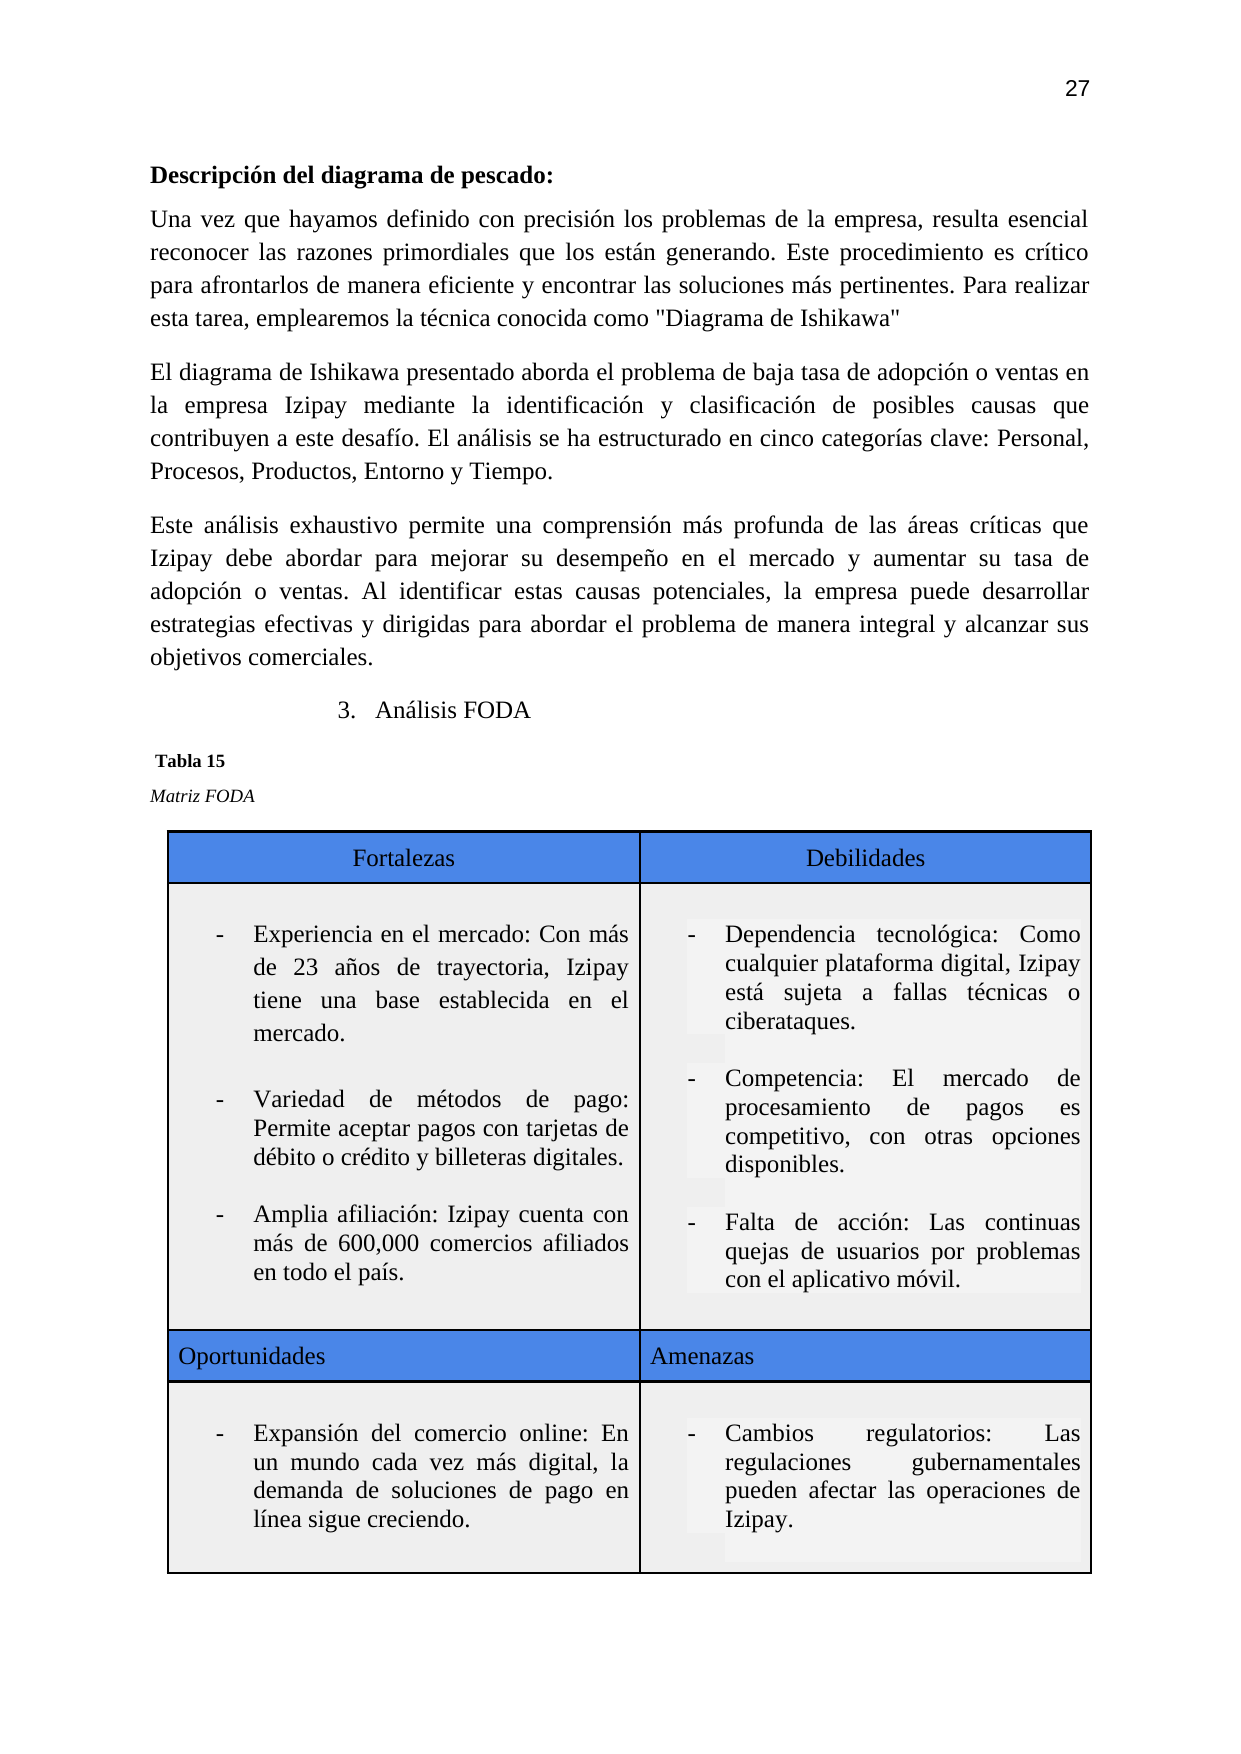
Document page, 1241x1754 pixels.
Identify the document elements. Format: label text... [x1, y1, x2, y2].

table_cell Amenazas [641, 1331, 1090, 1380]
table_header Fortalezas [169, 833, 639, 882]
text Descripción del diagrama de pescado: [150, 160, 1090, 189]
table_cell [641, 1383, 1090, 1572]
text El diagrama de Ishikawa presentado aborda el problema de baja tasa de adopción o ventas en la empresa Izipay mediante la identificación y clasificación de posibles causas que contribuyen a este desafío. El análisis se ha estructurado en cinco categorías clave: Personal, Procesos, Productos, Entorno y Tiempo. [150, 357, 1090, 484]
table_cell Experiencia en el mercado: Con más de 23 años de trayectoria, Izipay tiene una base establecida en el mercado. Variedad de métodos de pago: Permite aceptar pagos con tarjetas de débito o crédito y billeteras digitales. Amplia afiliación: Izipay cuenta con más de 600,000 comercios afiliados en todo el país. [169, 884, 639, 1329]
text Matriz FODA [150, 785, 1090, 806]
text Tabla 15 [150, 749, 1090, 771]
list Análisis FODA [337, 696, 1090, 724]
table_cell Dependencia tecnológica: Como cualquier plataforma digital, Izipay está sujeta a fallas técnicas o ciberataques. Competencia: El mercado de procesamiento de pagos es competitivo, con otras opciones disponibles. Falta de acción: Las continuas quejas de usuarios por problemas con el aplicativo móvil. [641, 884, 1090, 1329]
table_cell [169, 1383, 639, 1572]
text Una vez que hayamos definido con precisión los problemas de la empresa, resulta esencial reconocer las razones primordiales que los están generando. Este procedimiento es crítico para afrontarlos de manera eficiente y encontrar las soluciones más pertinentes. Para realizar esta tarea, emplearemos la técnica conocida como "Diagrama de Ishikawa" [150, 204, 1090, 332]
table_cell Oportunidades [169, 1331, 639, 1380]
text Este análisis exhaustivo permite una comprensión más profunda de las áreas críticas que Izipay debe abordar para mejorar su desempeño en el mercado y aumentar su tasa de adopción o ventas. Al identificar estas causas potenciales, la empresa puede desarrollar estrategias efectivas y dirigidas para abordar el problema de manera integral y alcanzar sus objetivos comerciales. [150, 510, 1090, 671]
table_header Debilidades [641, 833, 1090, 882]
